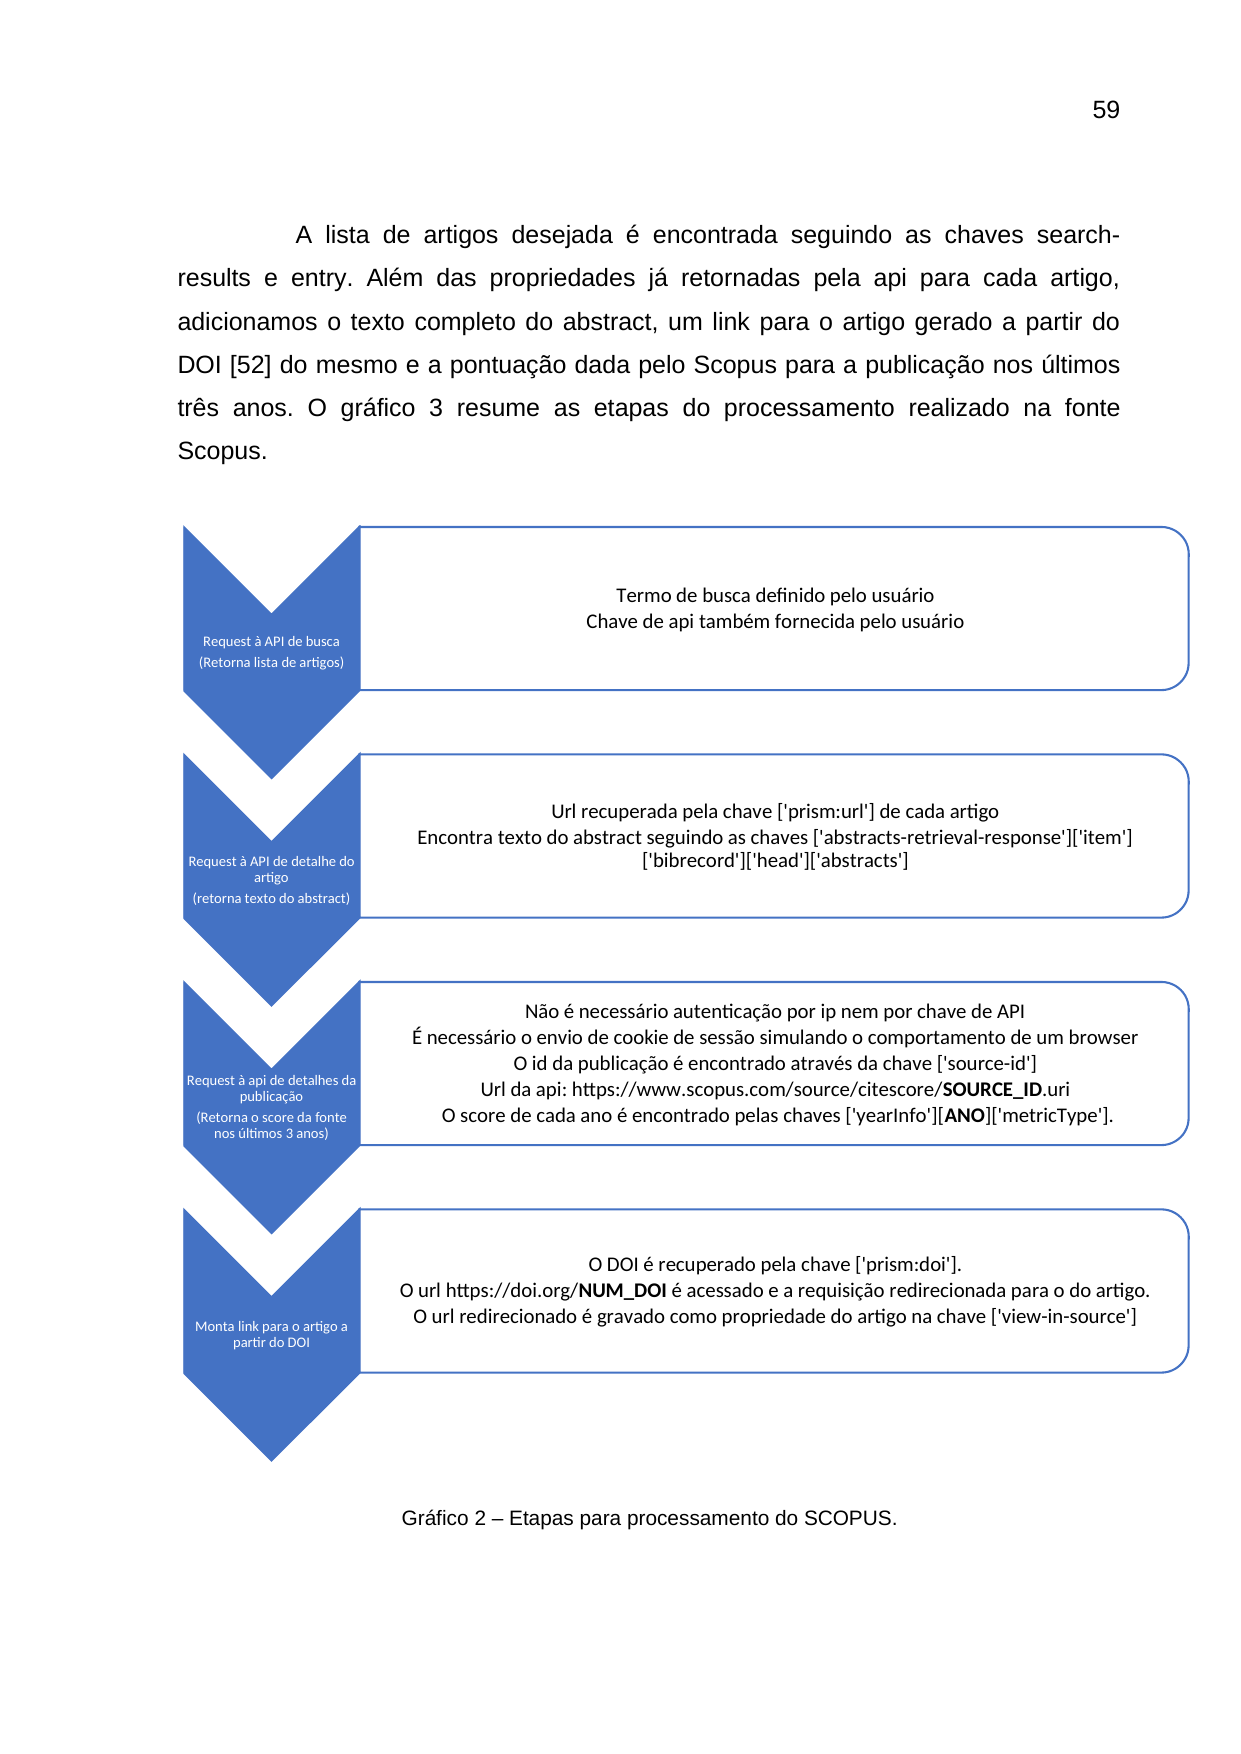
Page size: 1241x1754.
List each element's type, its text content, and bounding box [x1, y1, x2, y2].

text A lista de artigos desejada é encontrada seguindo as chaves search-results e entry. Além das propriedades já retornadas pela api para cada artigo, adicionamos o texto completo do abstract, um link para o artigo gerado a partir do DOI [52] do mesmo e a pontuação dada pelo Scopus para a publicação nos últimos três anos. O gráfico 3 resume as etapas do processamento realizado na fonte Scopus. [177, 220, 1122, 465]
text Gráfico 2 – Etapas para processamento do SCOPUS. [177, 1506, 1122, 1530]
